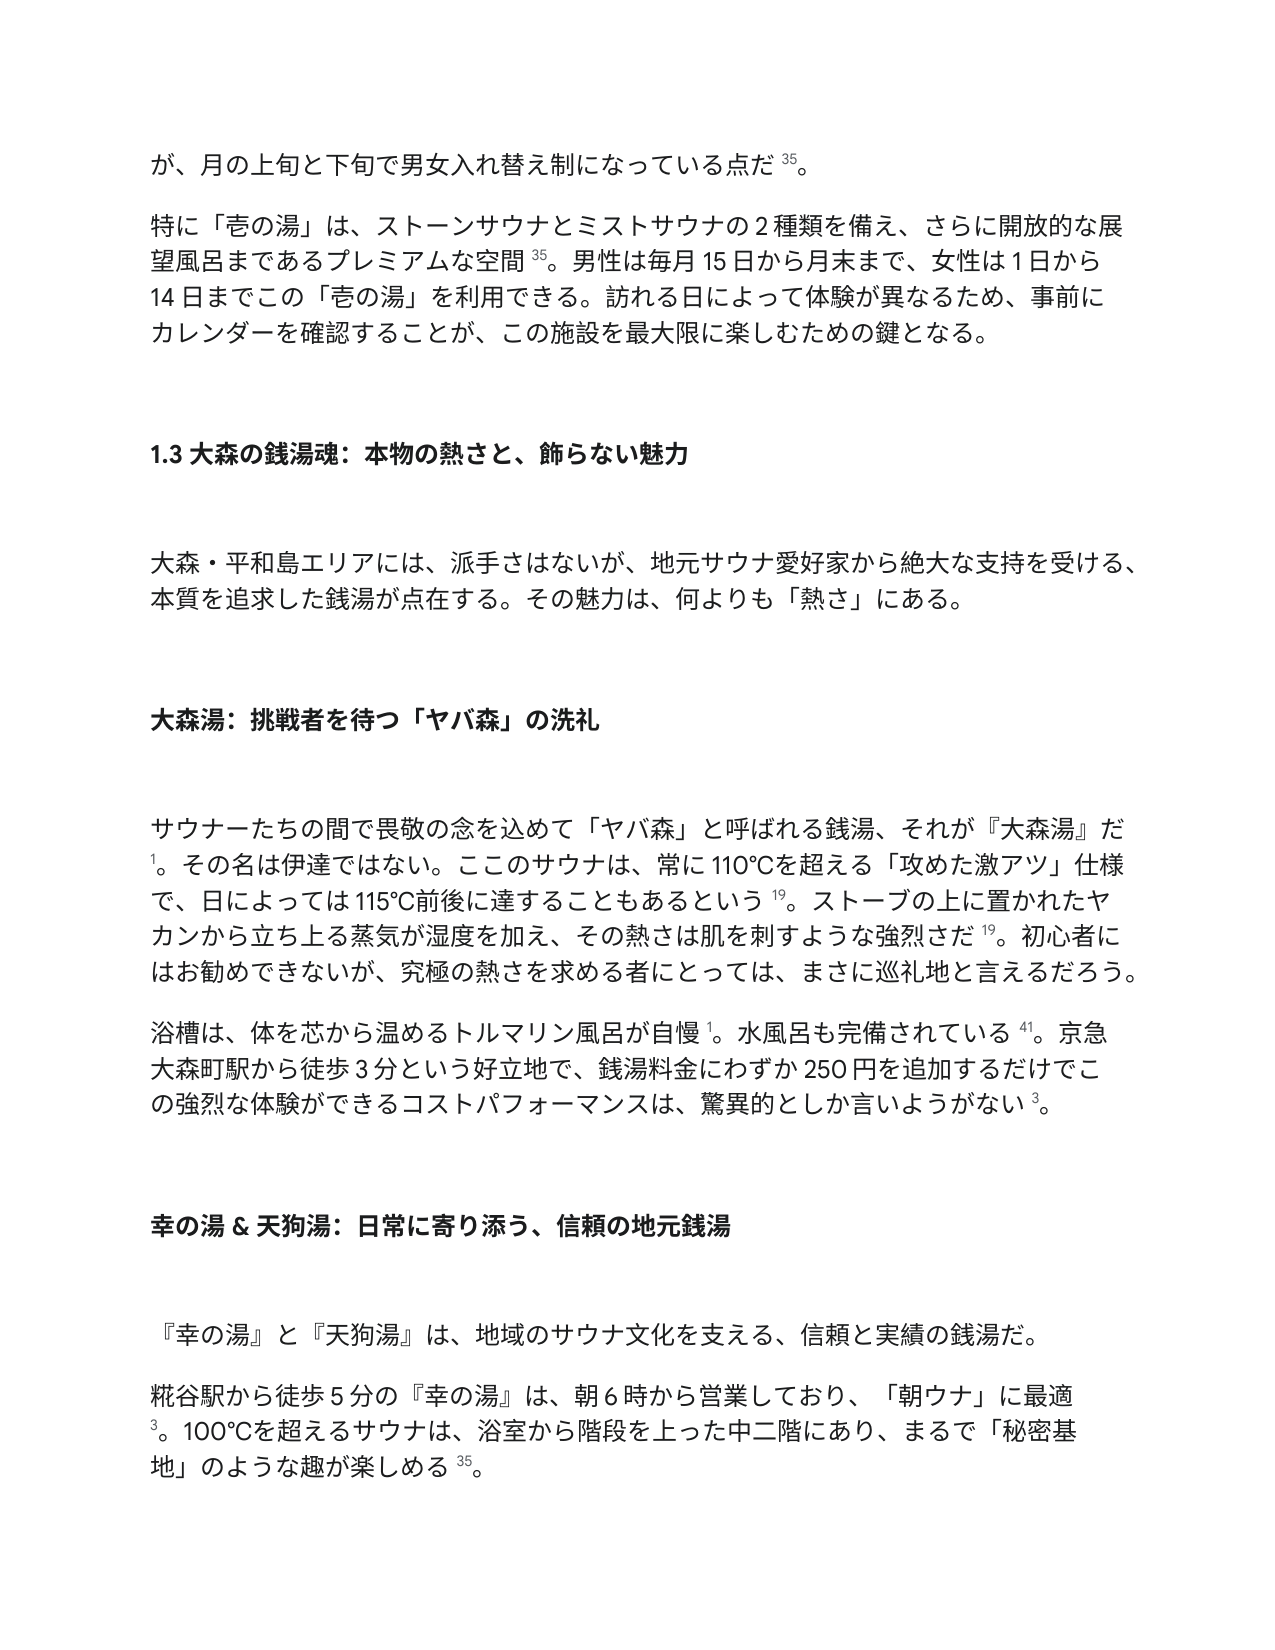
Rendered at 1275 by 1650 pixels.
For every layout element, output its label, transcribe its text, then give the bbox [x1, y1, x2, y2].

text 糀谷駅から徒歩5分の『幸の湯』は、朝6時から営業しており、「朝ウナ」に最適 3。100℃を超えるサウナは、浴室から階段を上った中二階にあり、まるで「秘密基地」のような趣が楽しめる 35。 [150, 1381, 1125, 1483]
text 大森・平和島エリアには、派手さはないが、地元サウナ愛好家から絶大な支持を受ける、本質を追求した銭湯が点在する。その魅力は、何よりも「熱さ」にある。 [150, 548, 1125, 615]
text 『幸の湯』と『天狗湯』は、地域のサウナ文化を支える、信頼と実績の銭湯だ。 [150, 1320, 1125, 1351]
text サウナーたちの間で畏敬の念を込めて「ヤバ森」と呼ばれる銭湯、それが『大森湯』だ 1。その名は伊達ではない。ここのサウナは、常に110℃を超える「攻めた激アツ」仕様で、日によっては115℃前後に達することもあるという 19。ストーブの上に置かれたヤカンから立ち上る蒸気が湿度を加え、その熱さは肌を刺すような強烈さだ 19。初心者にはお勧めできないが、究極の熱さを求める者にとっては、まさに巡礼地と言えるだろう。 [150, 814, 1125, 989]
subtitle 大森湯：挑戦者を待つ「ヤバ森」の洗礼 [150, 706, 1125, 737]
subtitle 幸の湯 & 天狗湯：日常に寄り添う、信頼の地元銭湯 [150, 1211, 1125, 1242]
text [150, 150, 1125, 181]
text 浴槽は、体を芯から温めるトルマリン風呂が自慢 1。水風呂も完備されている 41。京急大森町駅から徒歩3分という好立地で、銭湯料金にわずか250円を追加するだけでこの強烈な体験ができるコストパフォーマンスは、驚異的としか言いようがない 3。 [150, 1018, 1125, 1121]
text 特に「壱の湯」は、ストーンサウナとミストサウナの2種類を備え、さらに開放的な展望風呂まであるプレミアムな空間 35。男性は毎月15日から月末まで、女性は1日から14日までこの「壱の湯」を利用できる。訪れる日によって体験が異なるため、事前にカレンダーを確認することが、この施設を最大限に楽しむための鍵となる。 [150, 211, 1125, 349]
subtitle 1.3 大森の銭湯魂：本物の熱さと、飾らない魅力 [150, 439, 1125, 471]
